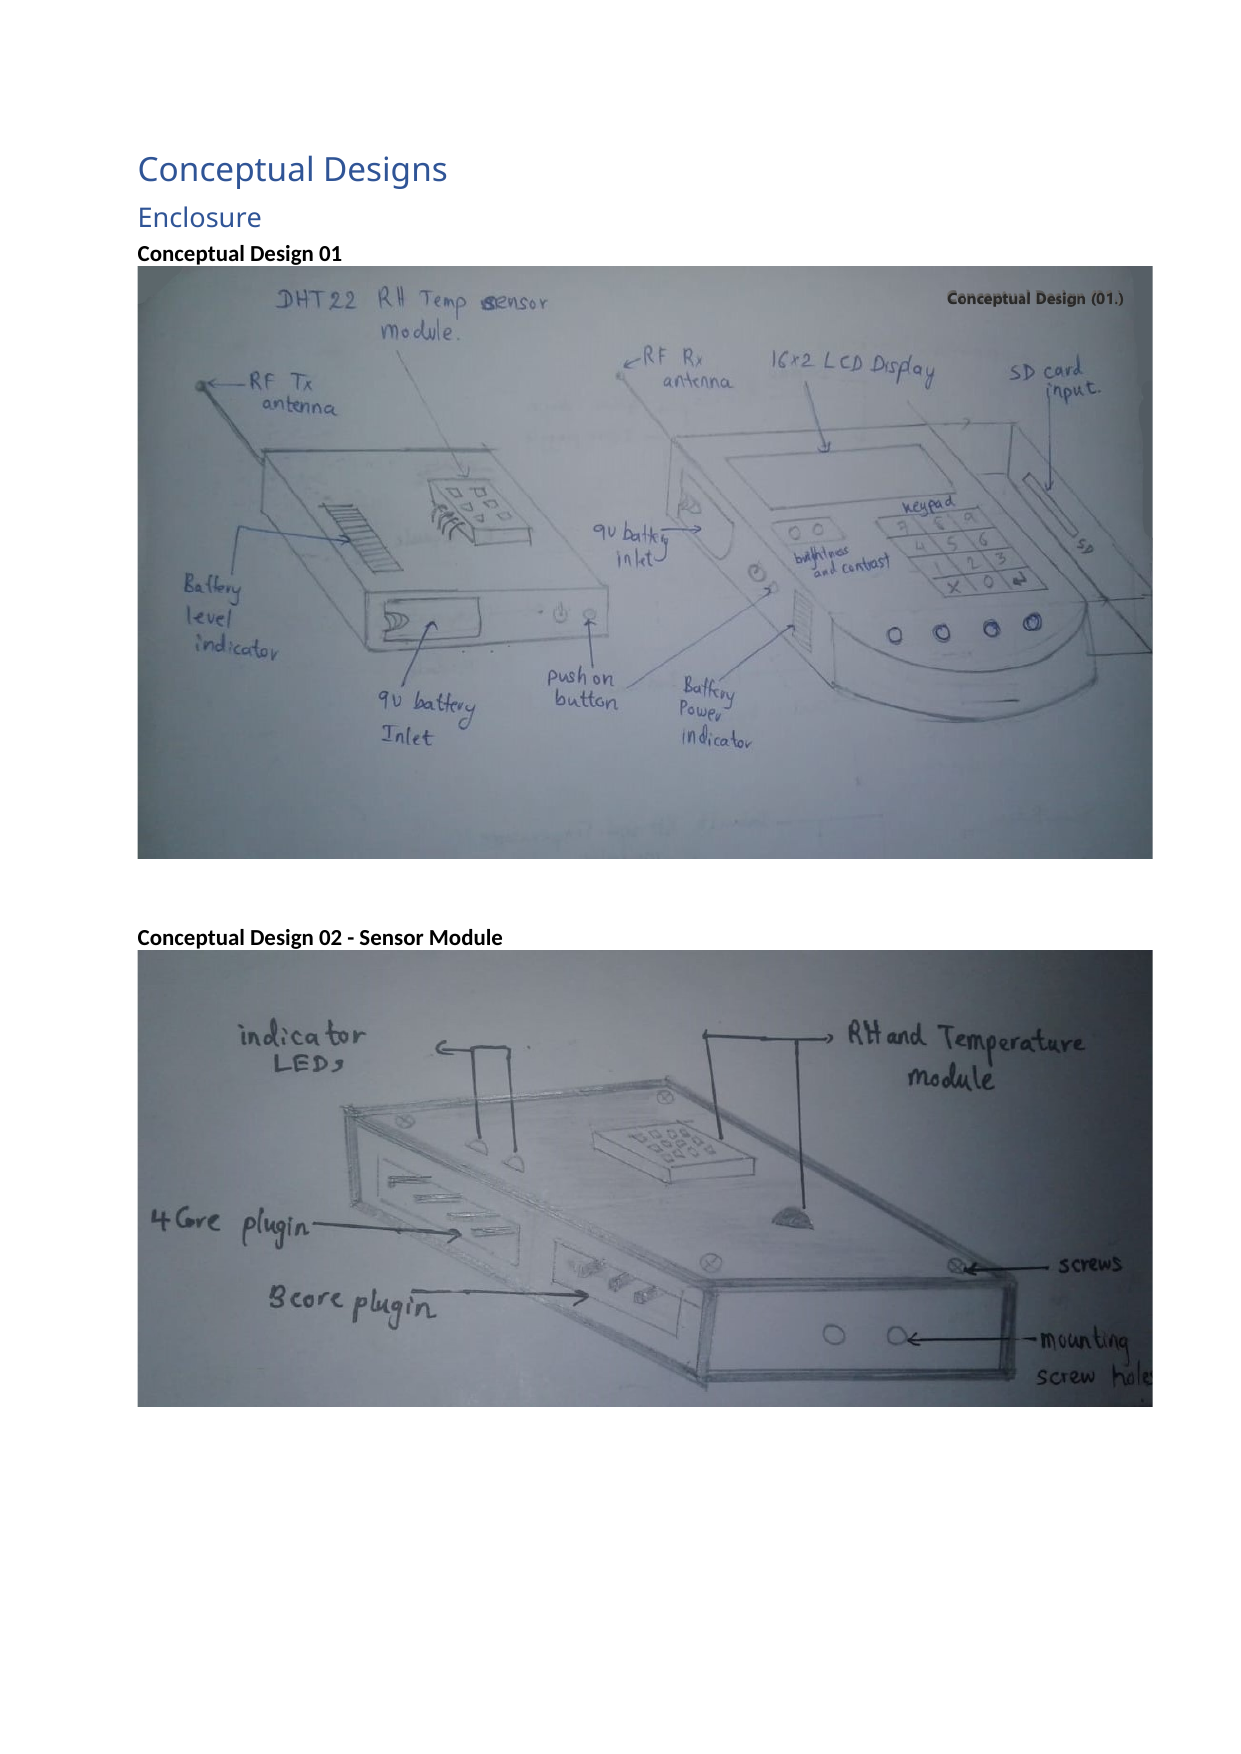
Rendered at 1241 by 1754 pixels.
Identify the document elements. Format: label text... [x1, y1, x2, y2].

picture [137, 950, 1153, 1407]
subtitle Conceptual Designs [137, 146, 1167, 191]
text Conceptual Design 02 - Sensor Module [137, 923, 1167, 951]
picture [137, 266, 1153, 859]
text Conceptual Design 01 [137, 239, 1167, 267]
subtitle Enclosure [137, 199, 1167, 236]
